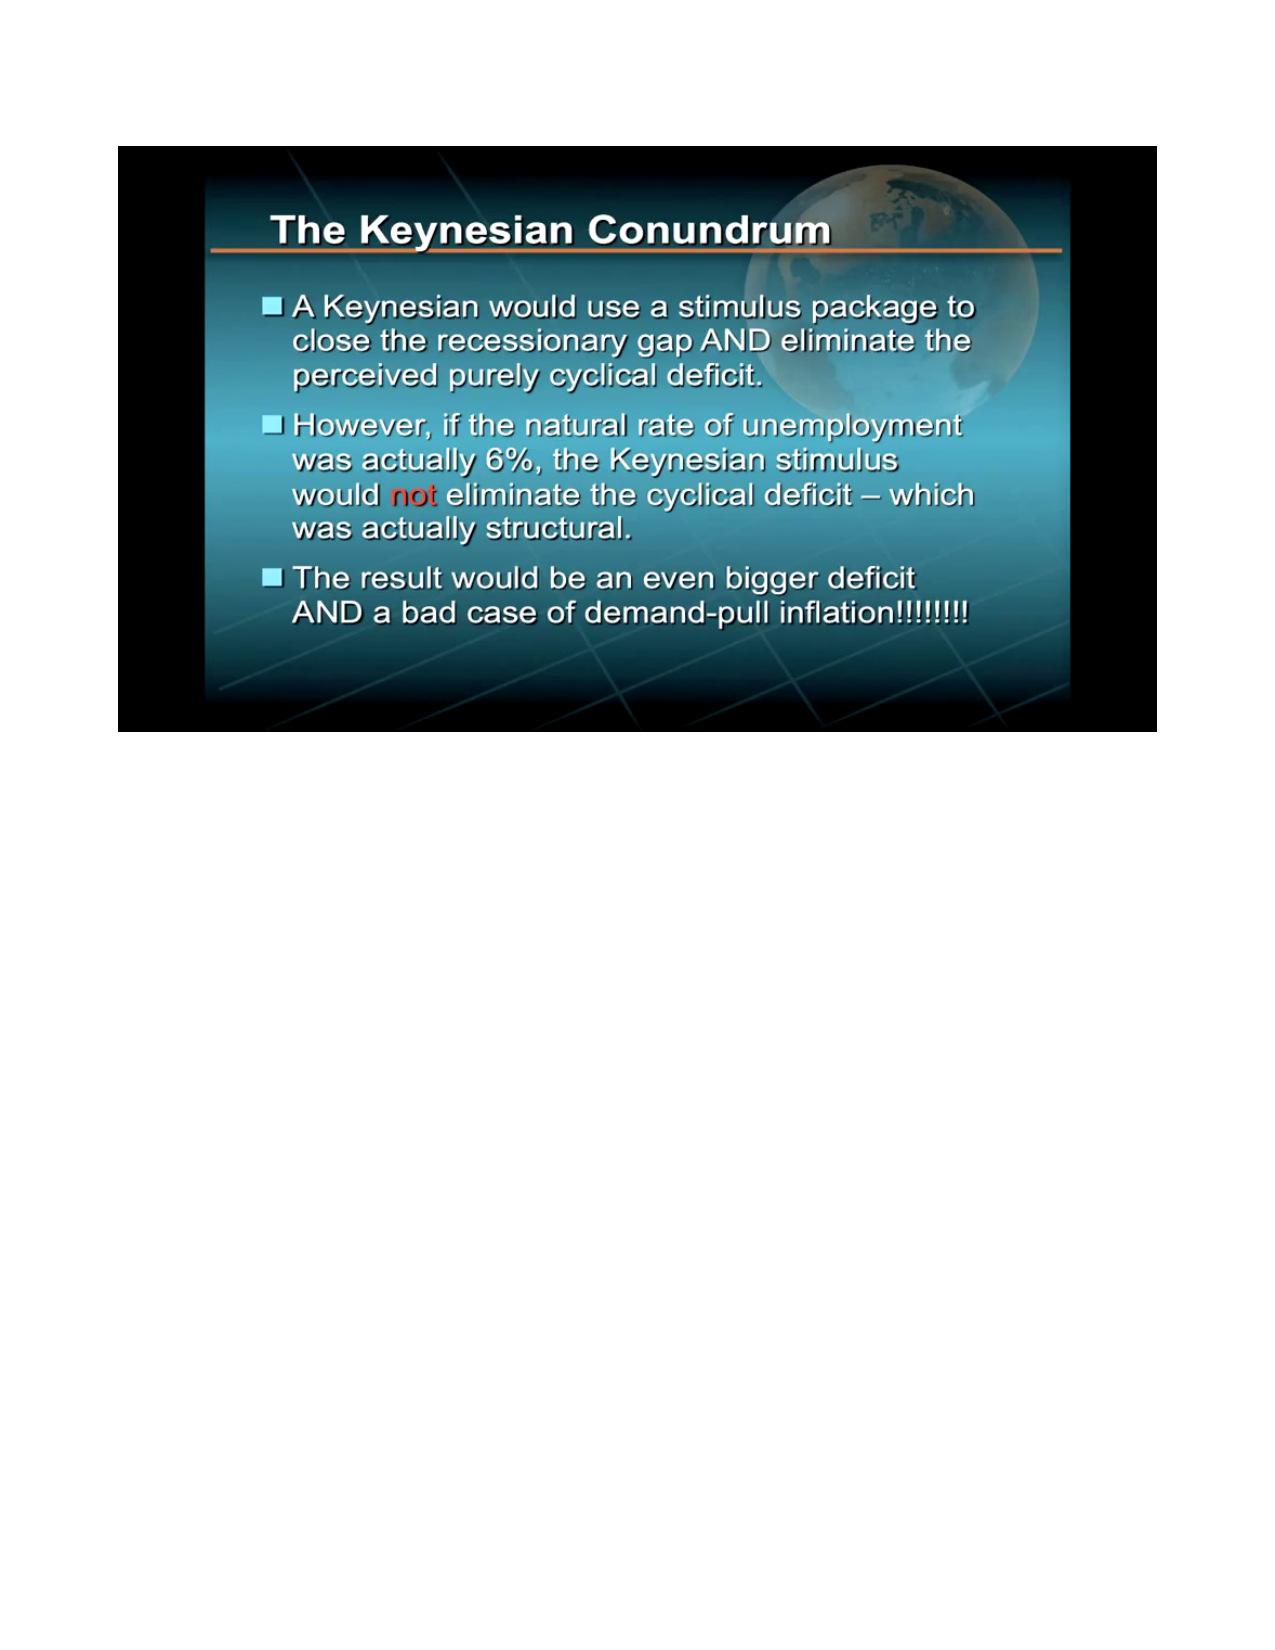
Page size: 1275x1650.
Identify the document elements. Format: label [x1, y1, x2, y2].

picture [118, 146, 1157, 732]
